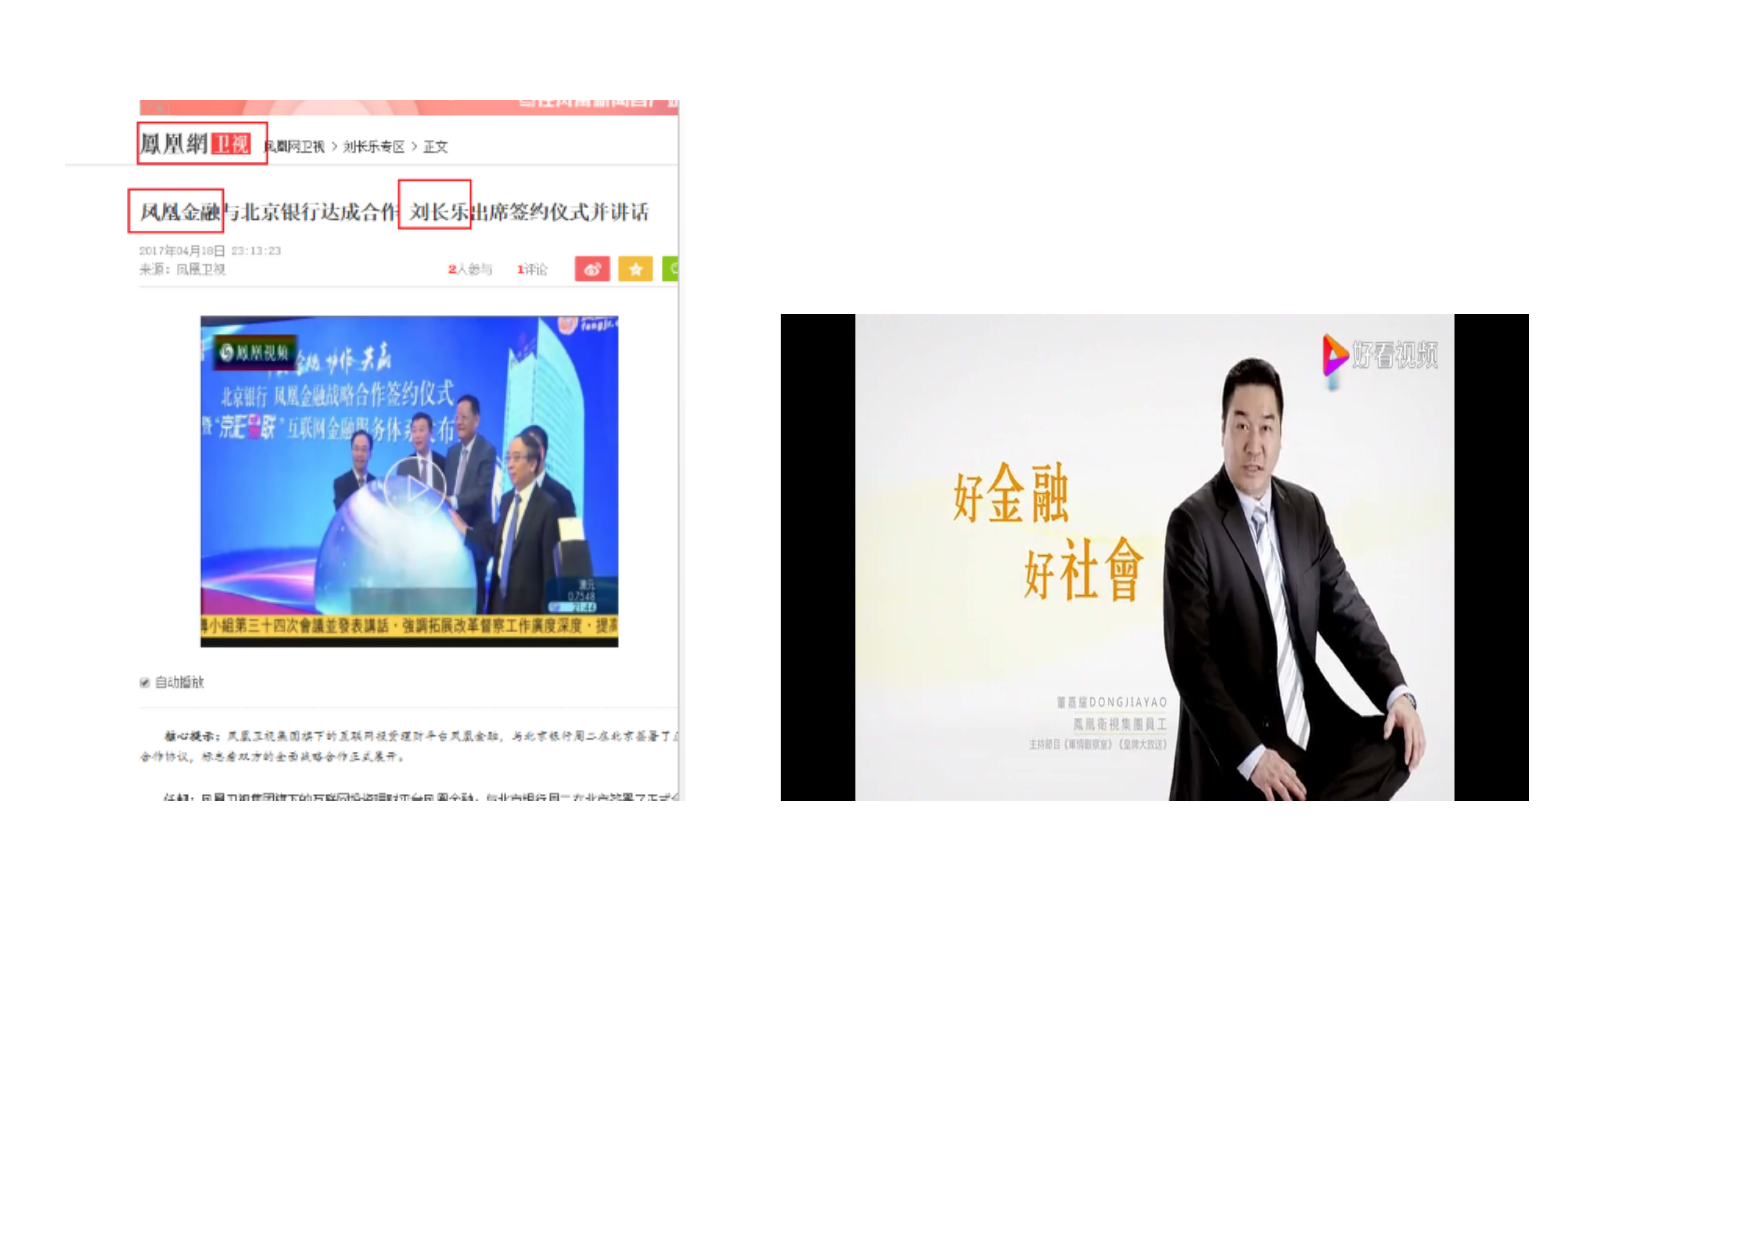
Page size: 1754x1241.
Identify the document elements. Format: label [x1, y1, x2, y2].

picture [65, 100, 686, 801]
picture [780, 314, 1529, 801]
